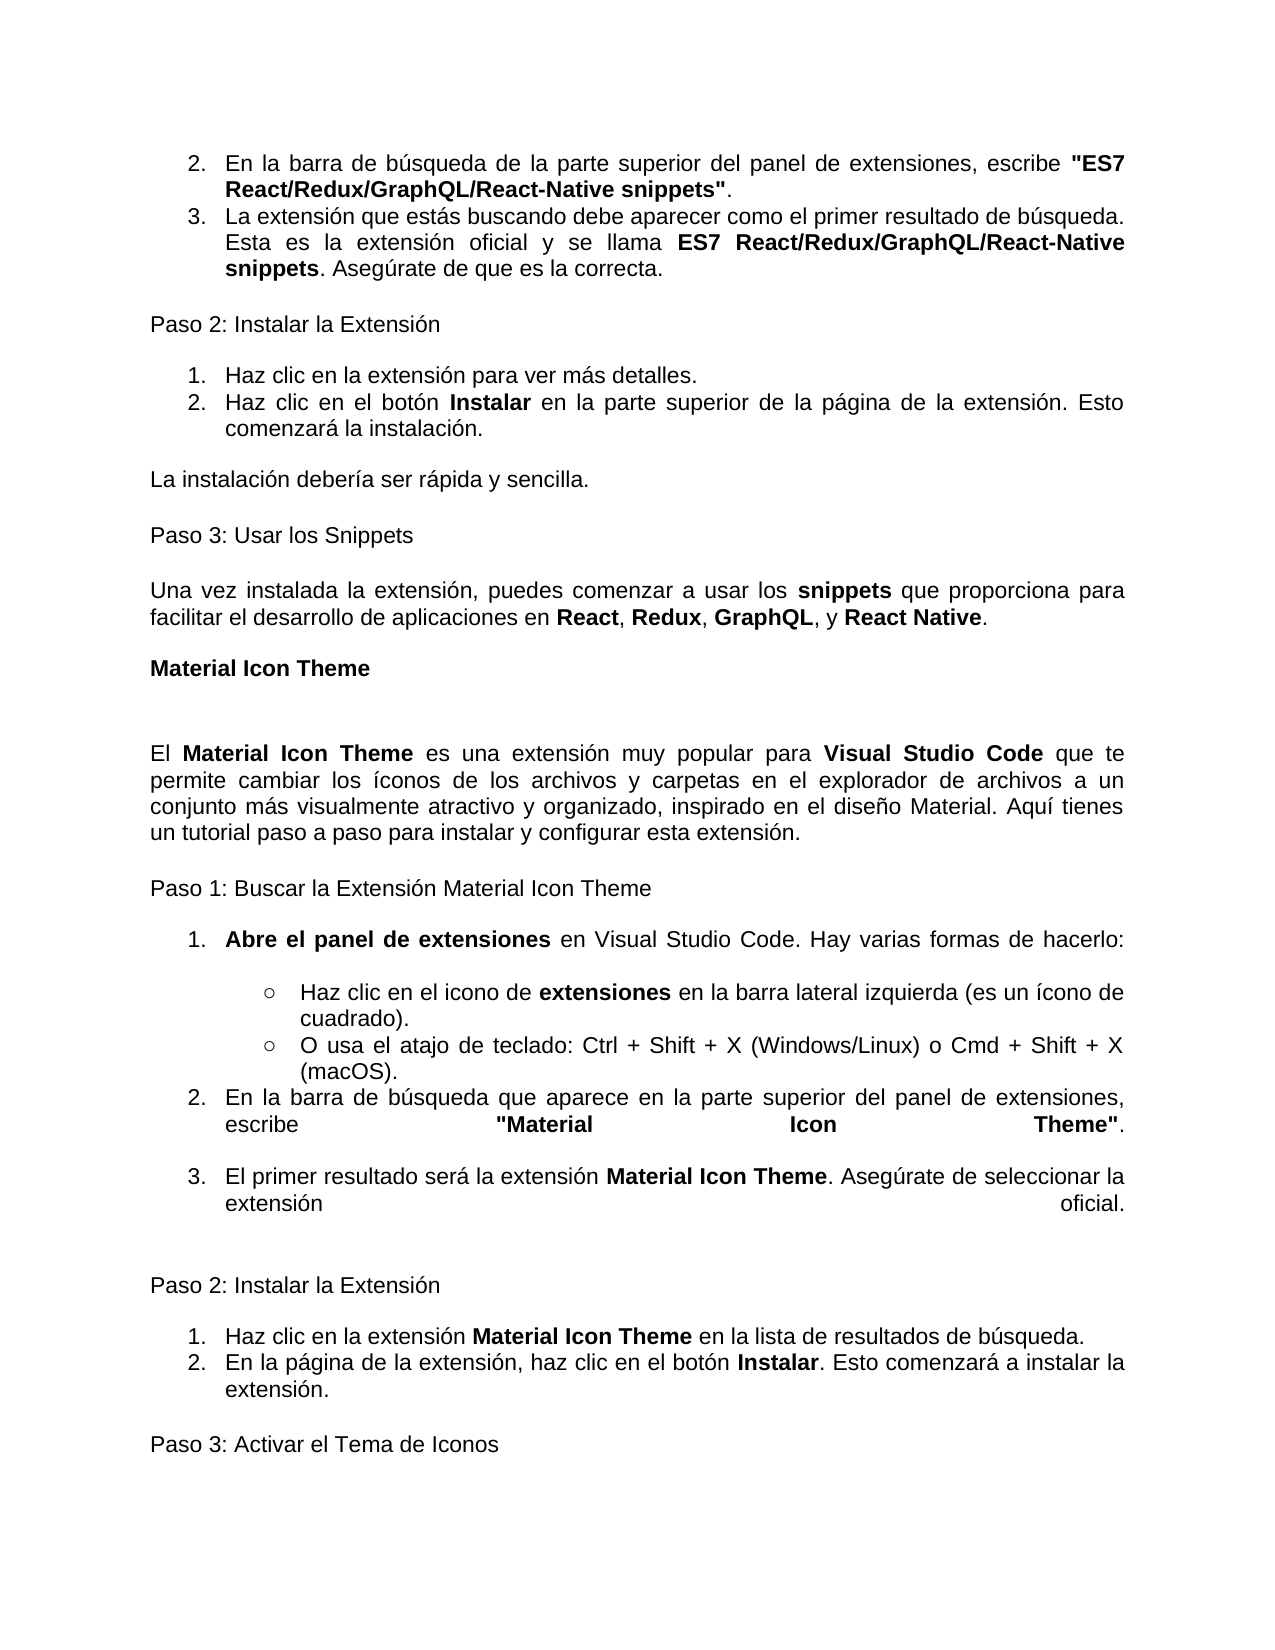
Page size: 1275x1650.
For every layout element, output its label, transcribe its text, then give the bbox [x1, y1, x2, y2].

list El primer resultado será la extensión Material Icon Theme. Asegúrate de seleccionar la extensión oficial. [187, 1163, 1125, 1242]
list O usa el atajo de teclado: Ctrl + Shift + X (Windows/Linux) o Cmd + Shift + X (macOS). [262, 1032, 1125, 1084]
list La extensión que estás buscando debe aparecer como el primer resultado de búsqueda. Esta es la extensión oficial y se llama ES7 React/Redux/GraphQL/React-Native snippets. Asegúrate de que es la correcta. [187, 203, 1125, 282]
list En la página de la extensión, haz clic en el botón Instalar. Esto comenzará a instalar la extensión. [187, 1349, 1125, 1402]
text Material Icon Theme [150, 655, 1125, 681]
list En la barra de búsqueda que aparece en la parte superior del panel de extensiones, escribe "Material Icon Theme". [187, 1084, 1125, 1163]
subtitle Paso 2: Instalar la Extensión [150, 1272, 1125, 1298]
list Haz clic en la extensión Material Icon Theme en la lista de resultados de búsqueda. [187, 1323, 1125, 1349]
subtitle Paso 3: Usar los Snippets [150, 522, 1125, 548]
subtitle Paso 2: Instalar la Extensión [150, 311, 1125, 337]
list Haz clic en el botón Instalar en la parte superior de la página de la extensión. Esto comenzará la instalación. [187, 389, 1125, 441]
subtitle Paso 3: Activar el Tema de Iconos [150, 1431, 1125, 1457]
list En la barra de búsqueda de la parte superior del panel de extensiones, escribe "ES7 React/Redux/GraphQL/React-Native snippets". [187, 150, 1125, 203]
subtitle Paso 1: Buscar la Extensión Material Icon Theme [150, 875, 1125, 901]
text Una vez instalada la extensión, puedes comenzar a usar los snippets que proporciona para facilitar el desarrollo de aplicaciones en React, Redux, GraphQL, y React Native. [150, 577, 1125, 630]
list Haz clic en el icono de extensiones en la barra lateral izquierda (es un ícono de cuadrado). [262, 979, 1125, 1032]
list Abre el panel de extensiones en Visual Studio Code. Hay varias formas de hacerlo: [187, 926, 1125, 979]
text El Material Icon Theme es una extensión muy popular para Visual Studio Code que te permite cambiar los íconos de los archivos y carpetas en el explorador de archivos a un conjunto más visualmente atractivo y organizado, inspirado en el diseño Material. Aquí tienes un tutorial paso a paso para instalar y configurar esta extensión. [150, 740, 1125, 846]
text La instalación debería ser rápida y sencilla. [150, 466, 1125, 493]
list Haz clic en la extensión para ver más detalles. [187, 362, 1125, 389]
